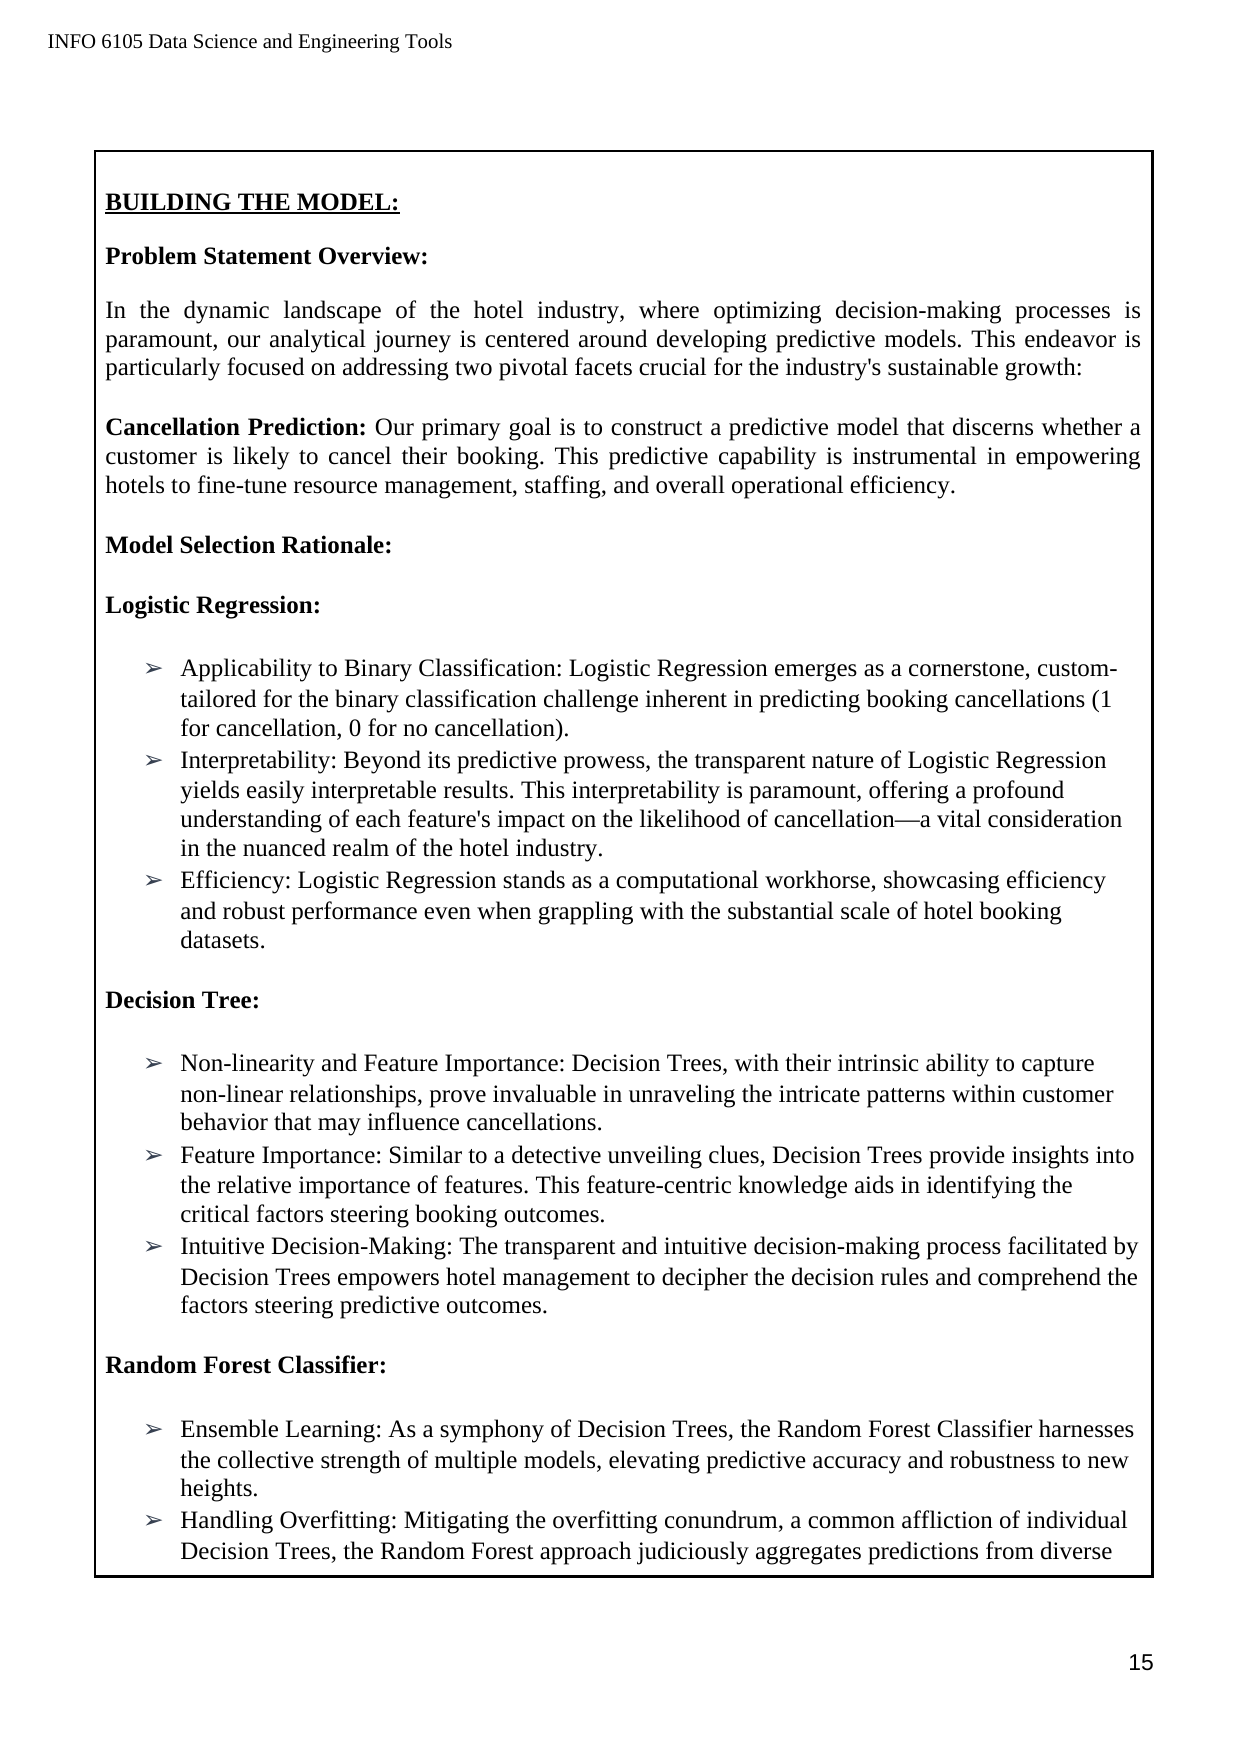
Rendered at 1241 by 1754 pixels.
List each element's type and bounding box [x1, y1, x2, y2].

table_header [96, 152, 1151, 1575]
